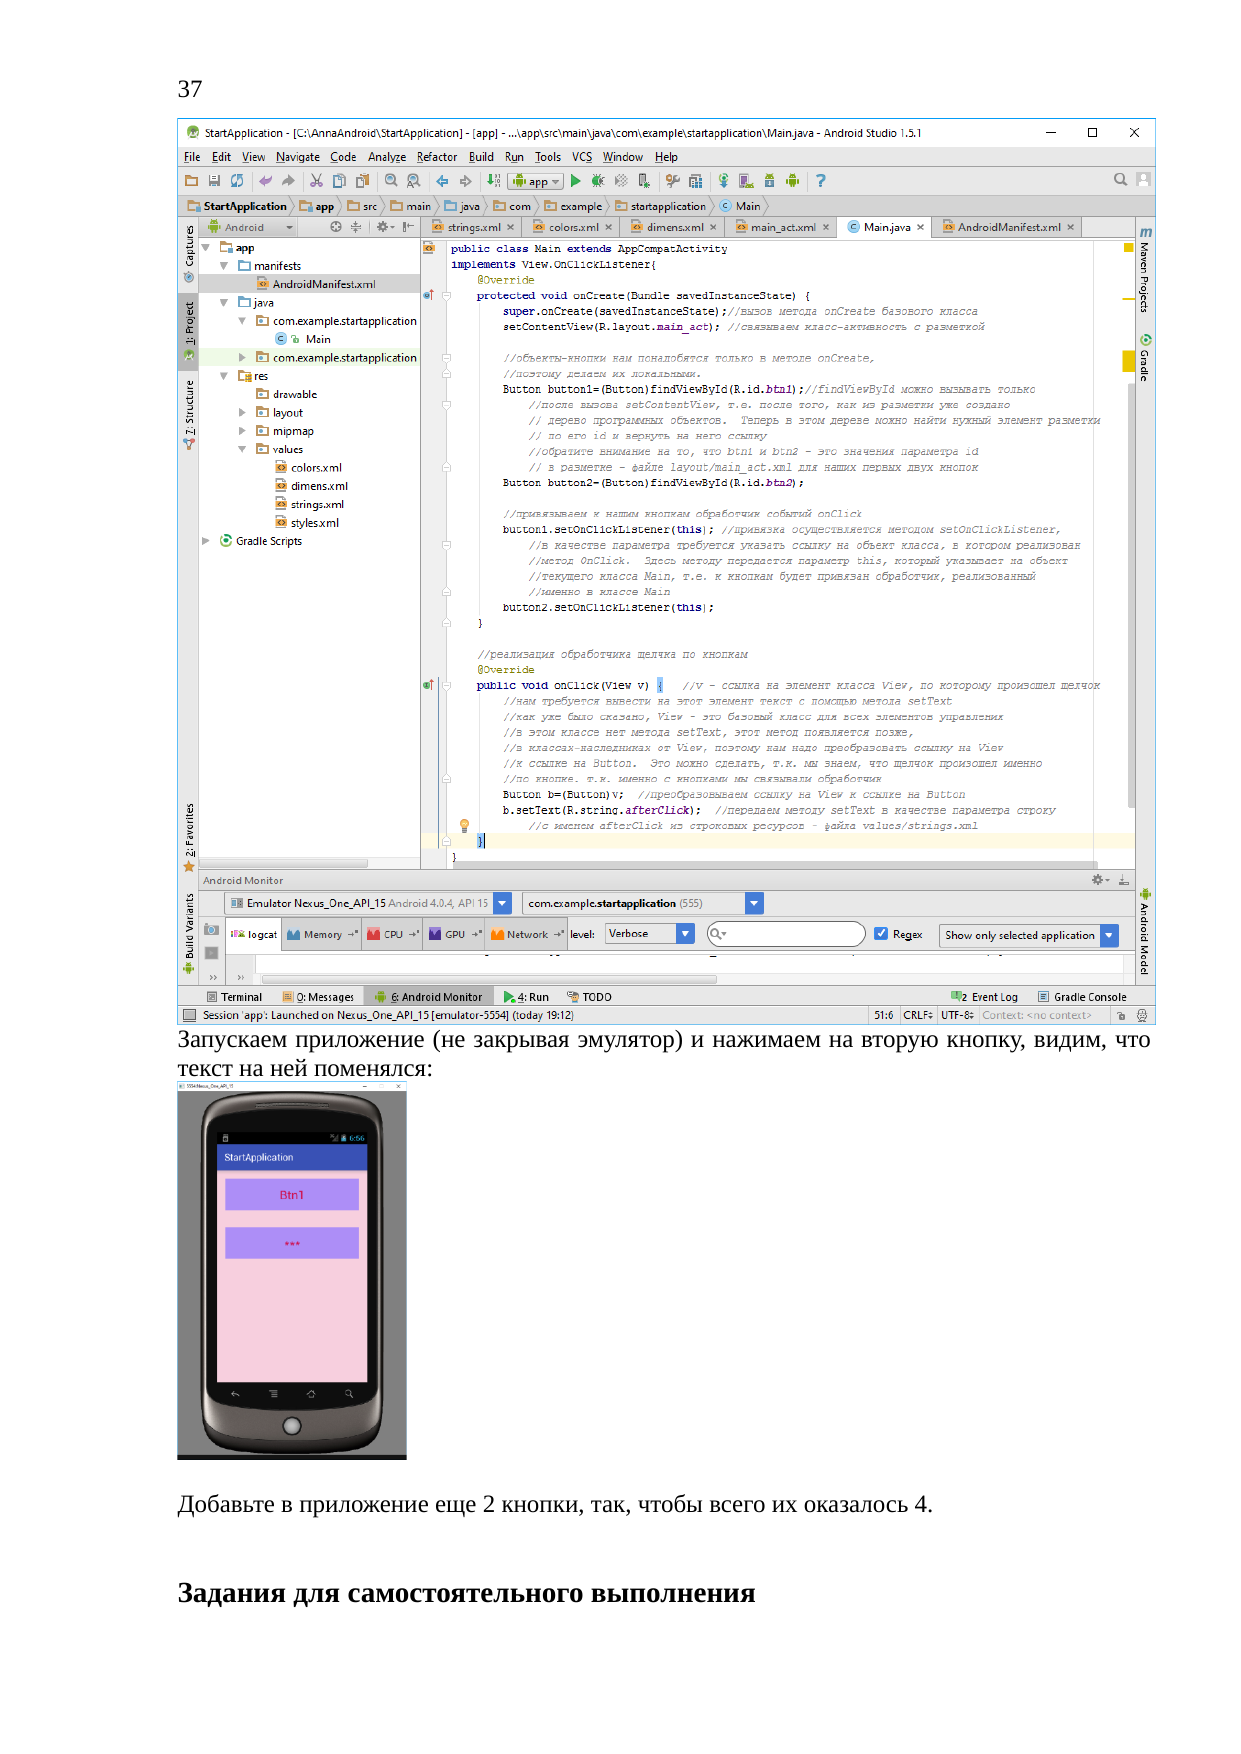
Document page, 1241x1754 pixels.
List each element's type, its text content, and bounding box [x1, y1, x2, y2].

text Добавьте в приложение еще 2 кнопки, так, чтобы всего их оказалось 4. [177, 1489, 1152, 1517]
picture [177, 118, 1156, 1025]
text Задания для самостоятельного выполнения [177, 1575, 1152, 1608]
text Запускаем приложение (не закрывая эмулятор) и нажимаем на вторую кнопку, видим, что текст на ней поменялся: [177, 1025, 1152, 1082]
picture [177, 1081, 407, 1460]
